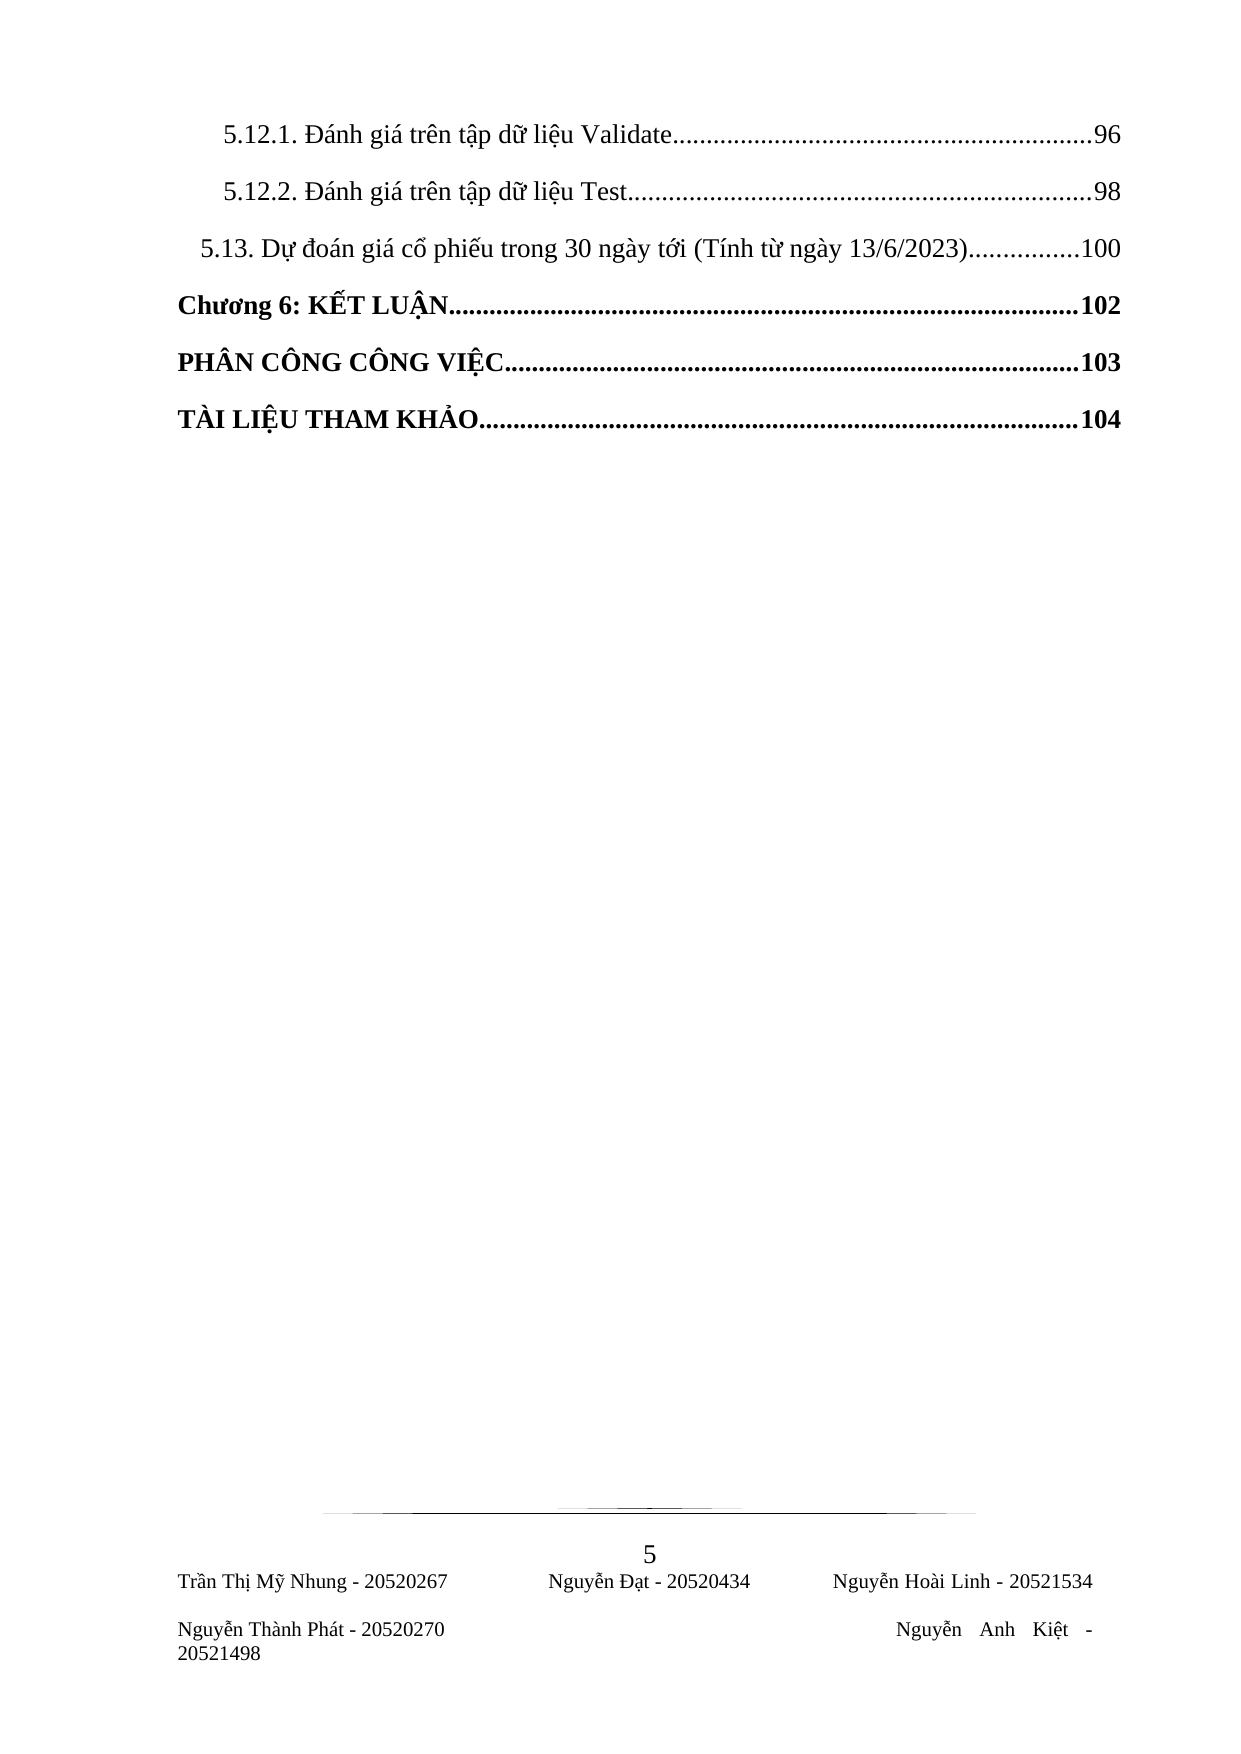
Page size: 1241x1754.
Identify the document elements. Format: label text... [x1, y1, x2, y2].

text 5.12.1. Đánh giá trên tập dữ liệu Validate 96 [223, 118, 1122, 149]
text Chương 6: KẾT LUẬN 102 [177, 289, 1122, 321]
text 5.13. Dự đoán giá cổ phiếu trong 30 ngày tới (Tính từ ngày 13/6/2023) 100 [200, 232, 1122, 263]
text PHÂN CÔNG CÔNG VIỆC 103 [177, 346, 1122, 378]
text 5.12.2. Đánh giá trên tập dữ liệu Test 98 [223, 175, 1122, 206]
text TÀI LIỆU THAM KHẢO 104 [177, 403, 1122, 435]
